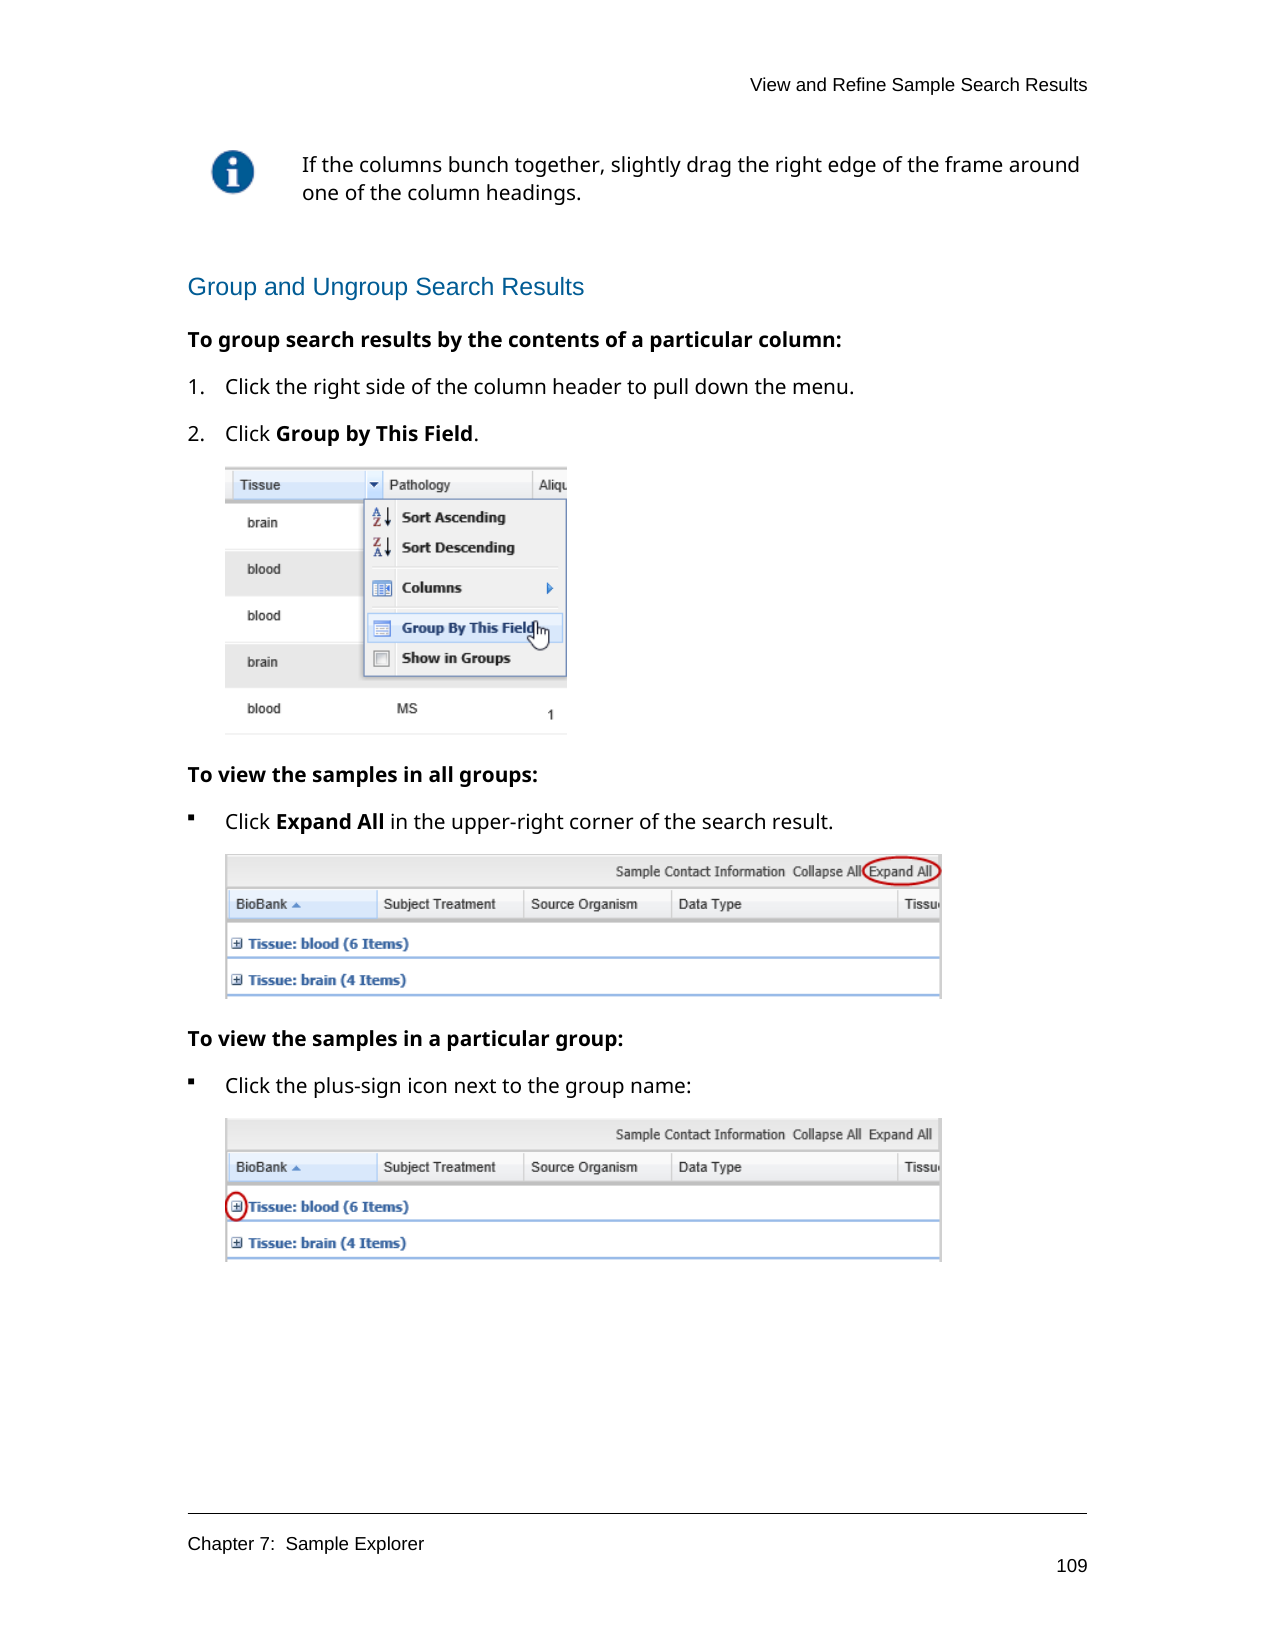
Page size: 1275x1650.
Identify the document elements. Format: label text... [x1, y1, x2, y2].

list Click the plus-sign icon next to the group name: [187, 1071, 1087, 1099]
table_header [176, 150, 291, 226]
table_header If the columns bunch together, slightly drag the right edge of the frame around one of the column headings. [291, 150, 1099, 226]
picture [225, 1118, 942, 1262]
list Click Expand All in the upper-right corner of the search result. [187, 807, 1087, 836]
list Click Group by This Field. [187, 419, 1087, 448]
list Click the right side of the column header to pull down the menu. [187, 372, 1087, 401]
list To group search results by the contents of a particular column: [187, 325, 1087, 354]
list To view the samples in all groups: [187, 760, 1087, 789]
list To view the samples in a particular group: [187, 1024, 1087, 1052]
picture [205, 150, 262, 196]
subtitle Group and Ungroup Search Results [187, 271, 1087, 300]
picture [225, 466, 567, 736]
picture [225, 854, 942, 999]
